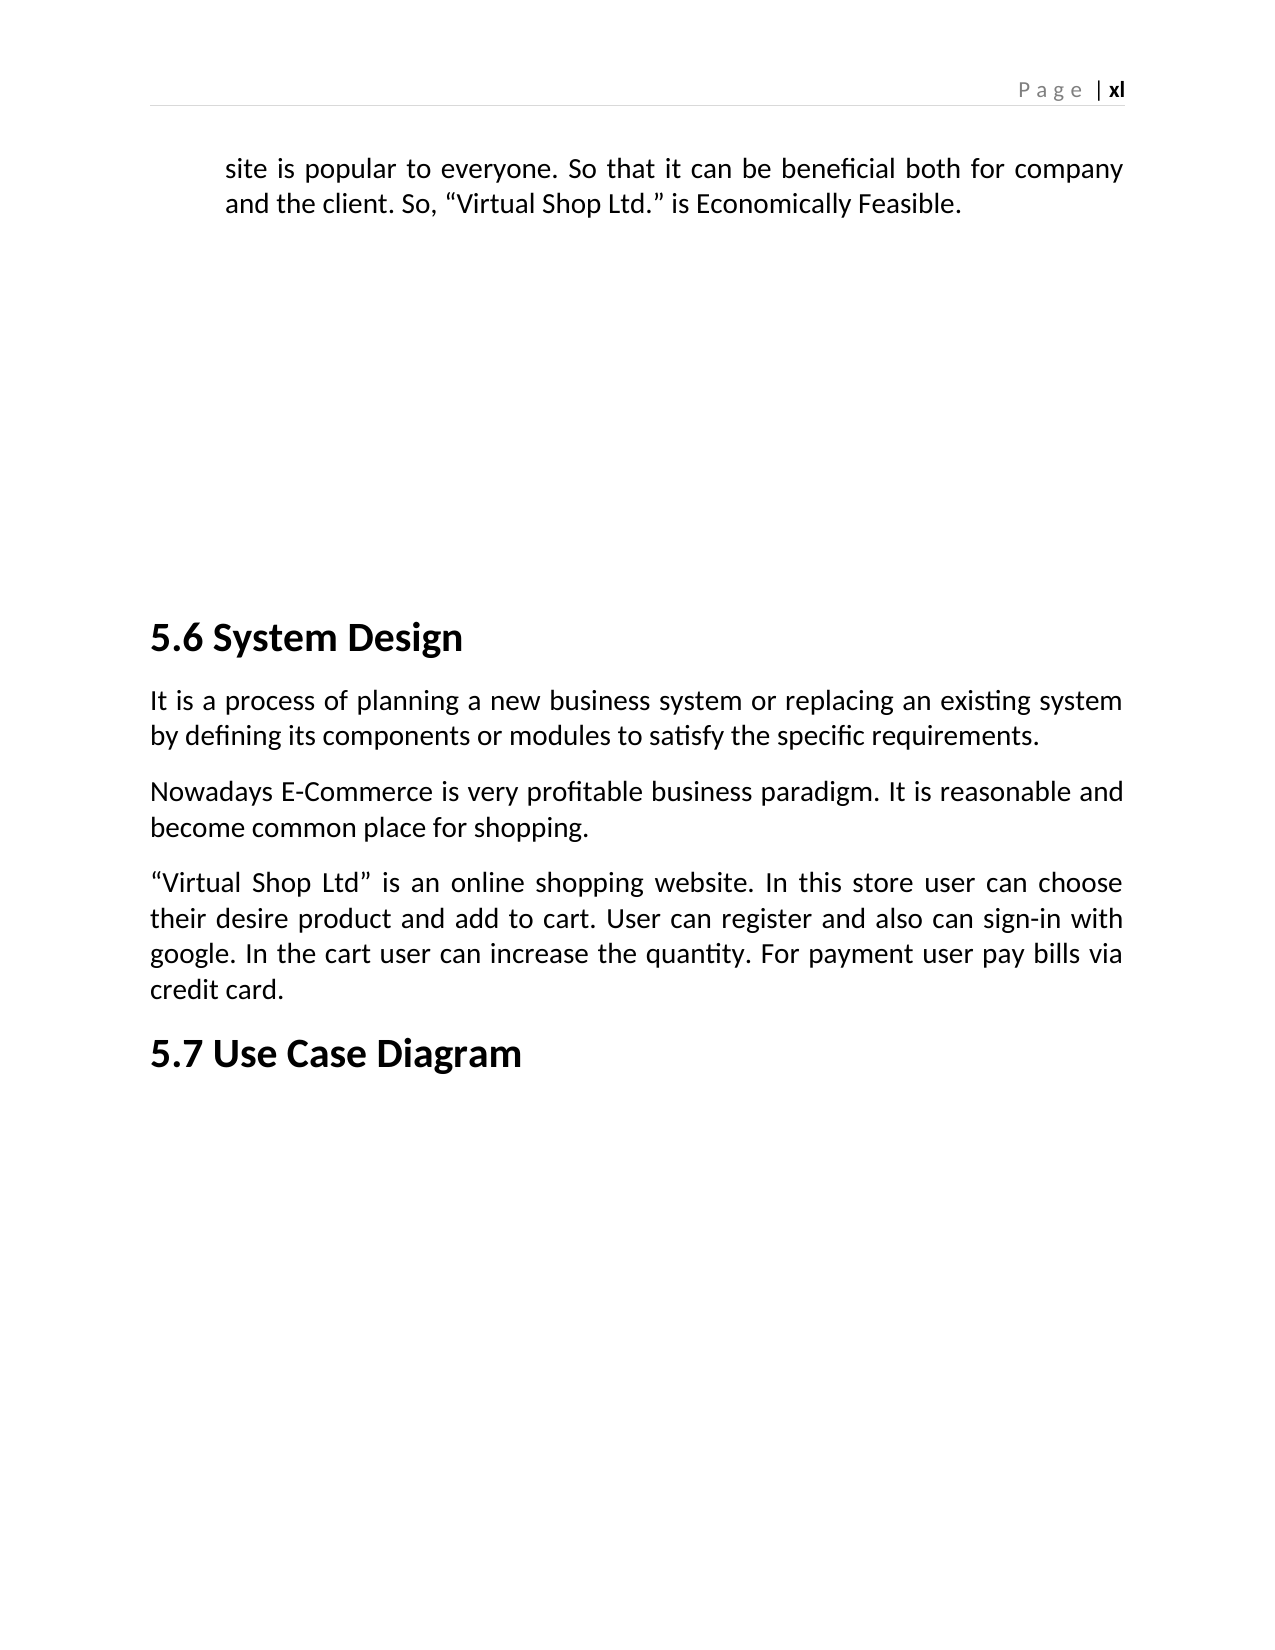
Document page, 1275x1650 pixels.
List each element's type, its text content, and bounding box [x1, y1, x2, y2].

text 5.6 System Design [150, 611, 1125, 662]
text Nowadays E-Commerce is very profitable business paradigm. It is reasonable and become common place for shopping. [150, 773, 1125, 844]
text It is a process of planning a new business system or replacing an existing system by defining its components or modules to satisfy the specific requirements. [150, 682, 1125, 753]
text 5.7 Use Case Diagram [150, 1027, 1125, 1078]
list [187, 150, 1125, 221]
text “Virtual Shop Ltd” is an online shopping website. In this store user can choose their desire product and add to cart. User can register and also can sign-in with google. In the cart user can increase the quantity. For payment user pay bills via credit card. [150, 864, 1125, 1007]
